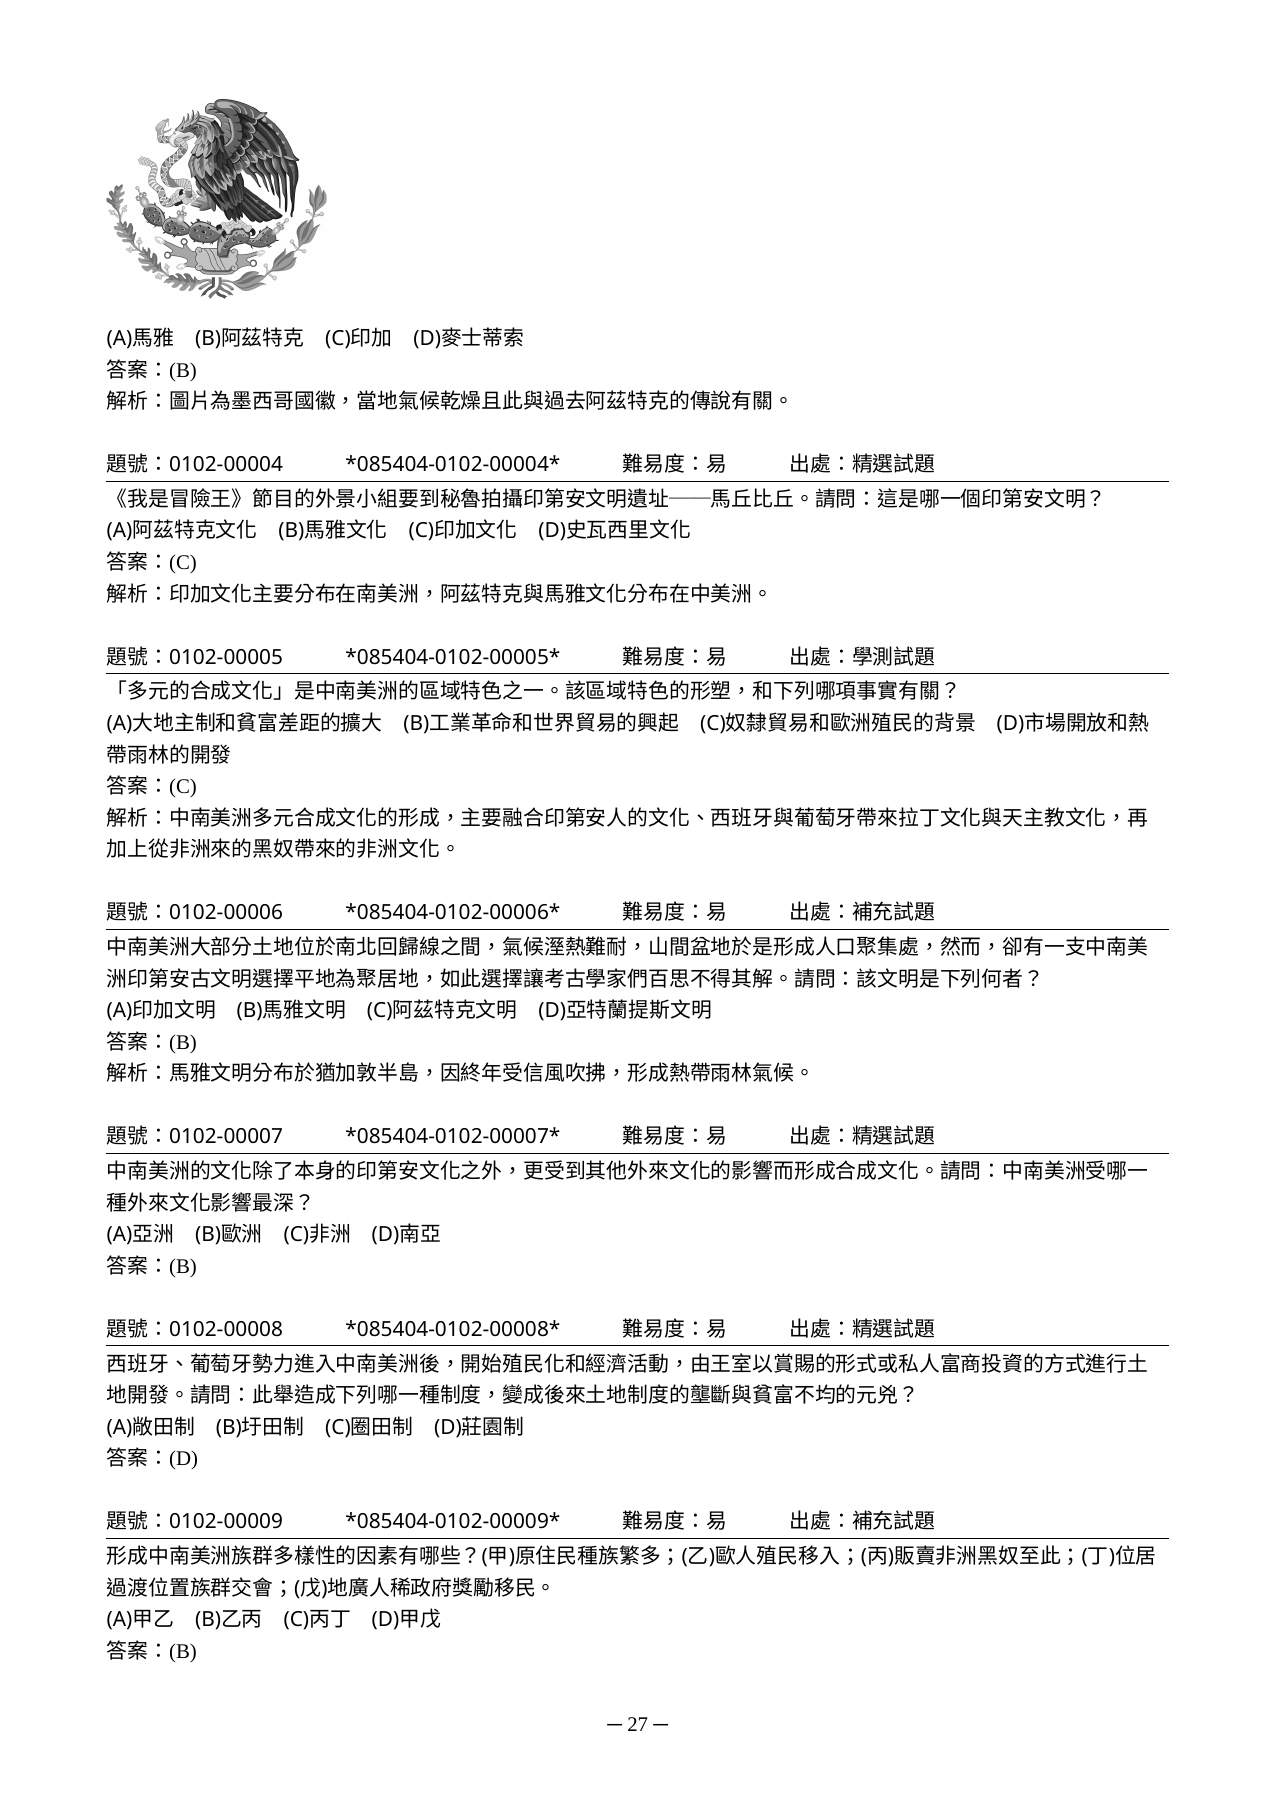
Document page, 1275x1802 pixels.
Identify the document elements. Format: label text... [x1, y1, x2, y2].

text 題號：0102-00005 *085404-0102-00005* 難易度：易 出處：學測試題 [106, 639, 1169, 673]
text 題號：0102-00004 *085404-0102-00004* 難易度：易 出處：精選試題 [106, 447, 1169, 481]
text 解析：中南美洲多元合成文化的形成，主要融合印第安人的文化、西班牙與葡萄牙帶來拉丁文化與天主教文化，再加上從非洲來的黑奴帶來的非洲文化。 [106, 800, 1169, 863]
text 中南美洲的文化除了本身的印第安文化之外，更受到其他外來文化的影響而形成合成文化。請問：中南美洲受哪一種外來文化影響最深？ (A)亞洲 (B)歐洲 (C)非洲 (D)南亞 [106, 1154, 1169, 1248]
text 解析：馬雅文明分布於猶加敦半島，因終年受信風吹拂，形成熱帶雨林氣候。 [106, 1056, 1169, 1087]
text 解析：印加文化主要分布在南美洲，阿茲特克與馬雅文化分布在中美洲。 [106, 576, 1169, 608]
text 答案：(B) [106, 1248, 1169, 1280]
text 答案：(C) [106, 545, 1169, 576]
text 題號：0102-00007 *085404-0102-00007* 難易度：易 出處：精選試題 [106, 1119, 1169, 1153]
text 《我是冒險王》節目的外景小組要到秘魯拍攝印第安文明遺址──馬丘比丘。請問：這是哪一個印第安文明？ (A)阿茲特克文化 (B)馬雅文化 (C)印加文化 (D)史瓦西里文化 [106, 482, 1169, 545]
text 題號：0102-00008 *085404-0102-00008* 難易度：易 出處：精選試題 [106, 1312, 1169, 1345]
text 題號：0102-00009 *085404-0102-00009* 難易度：易 出處：補充試題 [106, 1504, 1169, 1538]
text 答案：(B) [106, 352, 1169, 384]
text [106, 100, 1169, 352]
text 答案：(C) [106, 769, 1169, 800]
text 形成中南美洲族群多樣性的因素有哪些？(甲)原住民種族繁多；(乙)歐人殖民移入；(丙)販賣非洲黑奴至此；(丁)位居過渡位置族群交會；(戊)地廣人稀政府獎勵移民。 (A)甲乙 (B)乙丙 (C)丙丁 (D)甲戊 [106, 1539, 1169, 1633]
text 中南美洲大部分土地位於南北回歸線之間，氣候溼熱難耐，山間盆地於是形成人口聚集處，然而，卻有一支中南美洲印第安古文明選擇平地為聚居地，如此選擇讓考古學家們百思不得其解。請問：該文明是下列何者？ (A)印加文明 (B)馬雅文明 (C)阿茲特克文明 (D)亞特蘭提斯文明 [106, 930, 1169, 1024]
text 西班牙、葡萄牙勢力進入中南美洲後，開始殖民化和經濟活動，由王室以賞賜的形式或私人富商投資的方式進行土地開發。請問：此舉造成下列哪一種制度，變成後來土地制度的壟斷與貧富不均的元兇？ (A)敞田制 (B)圩田制 (C)圈田制 (D)莊園制 [106, 1346, 1169, 1441]
picture [106, 99, 327, 299]
text 解析：圖片為墨西哥國徽，當地氣候乾燥且此與過去阿茲特克的傳說有關。 [106, 384, 1169, 415]
text 答案：(B) [106, 1024, 1169, 1056]
text 答案：(B) [106, 1633, 1169, 1665]
text 「多元的合成文化」是中南美洲的區域特色之一。該區域特色的形塑，和下列哪項事實有關？ (A)大地主制和貧富差距的擴大 (B)工業革命和世界貿易的興起 (C)奴隸貿易和歐洲殖民的背景 (D)市場開放和熱帶雨林的開發 [106, 674, 1169, 769]
text 答案：(D) [106, 1441, 1169, 1472]
text 題號：0102-00006 *085404-0102-00006* 難易度：易 出處：補充試題 [106, 895, 1169, 929]
